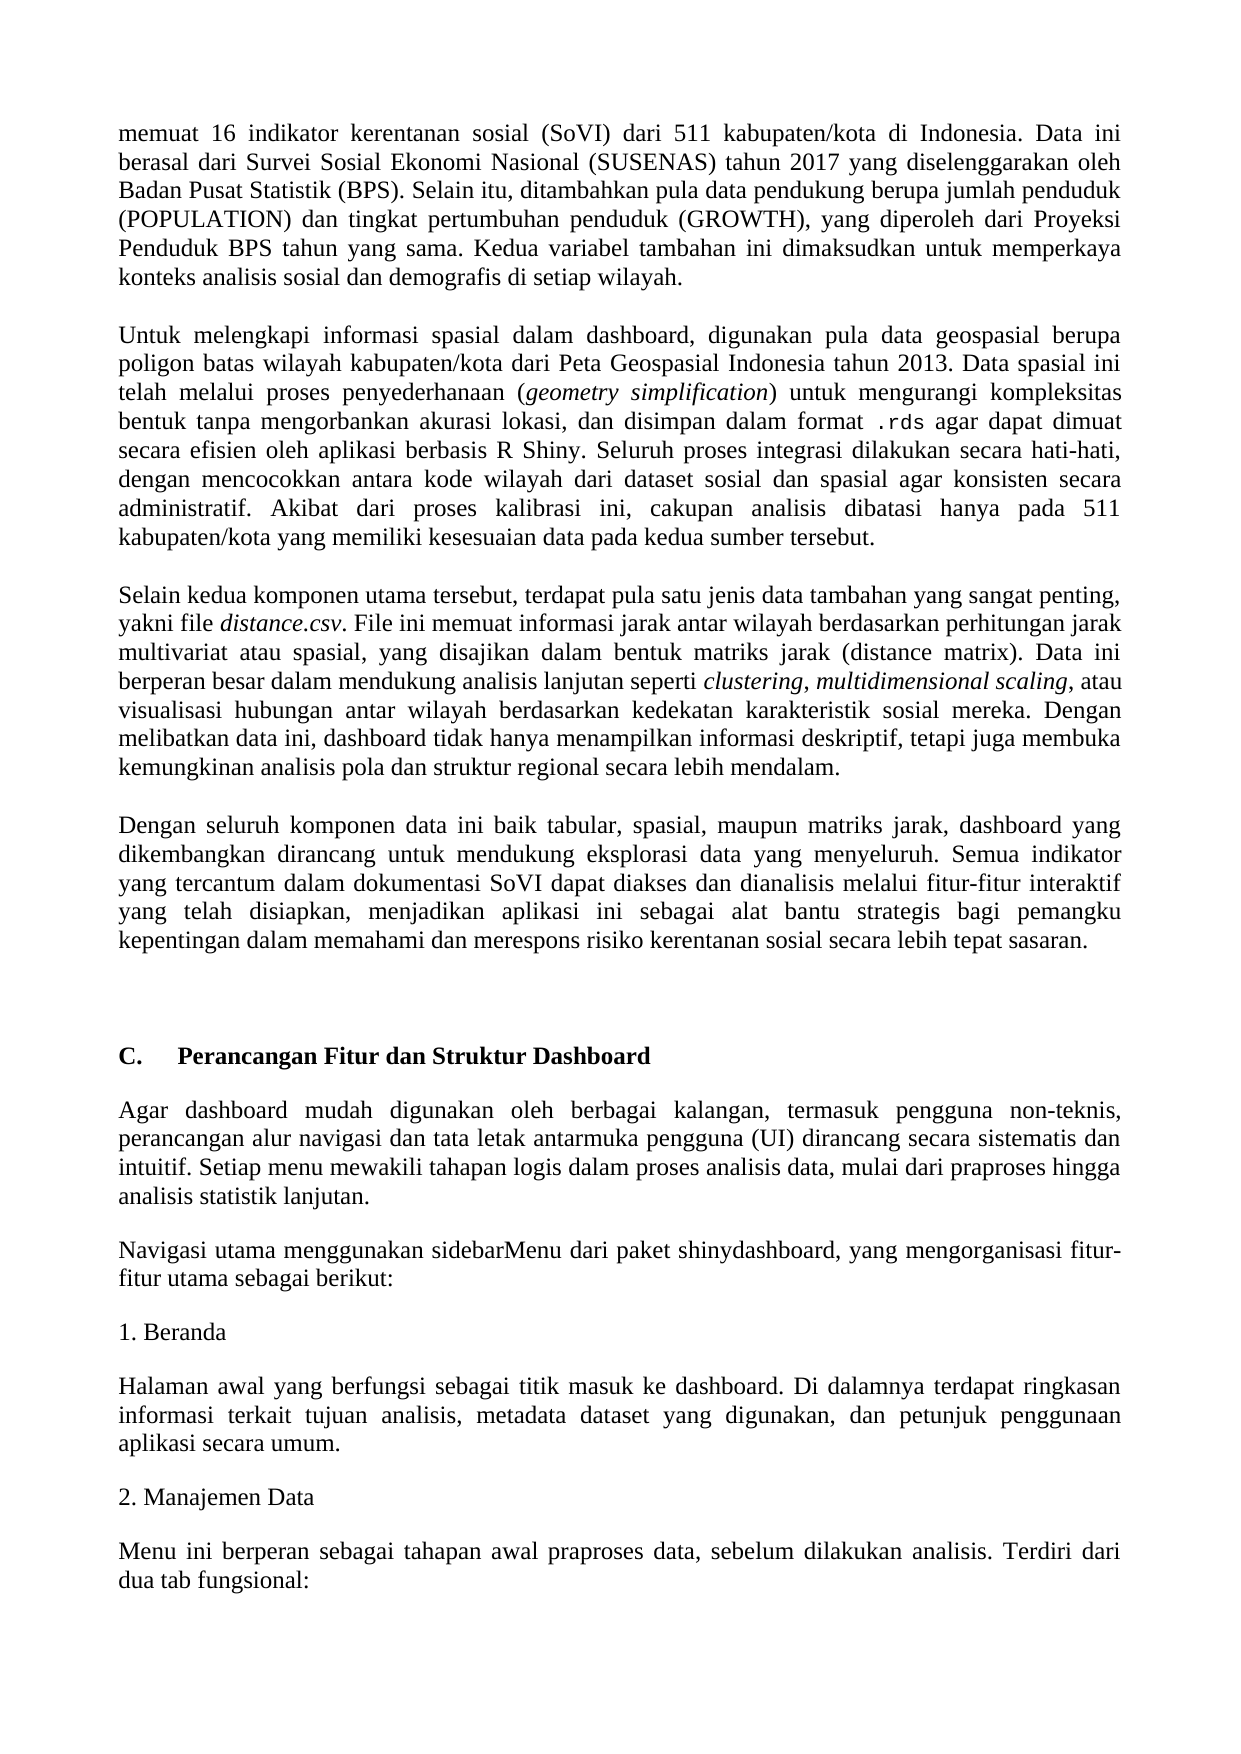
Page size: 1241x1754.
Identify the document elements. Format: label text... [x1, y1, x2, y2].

text Halaman awal yang berfungsi sebagai titik masuk ke dashboard. Di dalamnya terdapat ringkasan informasi terkait tujuan analisis, metadata dataset yang digunakan, dan petunjuk penggunaan aplikasi secara umum. [118, 1371, 1122, 1457]
text Dengan seluruh komponen data ini baik tabular, spasial, maupun matriks jarak, dashboard yang dikembangkan dirancang untuk mendukung eksplorasi data yang menyeluruh. Semua indikator yang tercantum dalam dokumentasi SoVI dapat diakses dan dianalisis melalui fitur-fitur interaktif yang telah disiapkan, menjadikan aplikasi ini sebagai alat bantu strategis bagi pemangku kepentingan dalam memahami dan merespons risiko kerentanan sosial secara lebih tepat sasaran. [118, 810, 1122, 954]
list Perancangan Fitur dan Struktur Dashboard [118, 1041, 1122, 1070]
text Untuk melengkapi informasi spasial dalam dashboard, digunakan pula data geospasial berupa poligon batas wilayah kabupaten/kota dari Peta Geospasial Indonesia tahun 2013. Data spasial ini telah melalui proses penyederhanaan (geometry simplification) untuk mengurangi kompleksitas bentuk tanpa mengorbankan akurasi lokasi, dan disimpan dalam format .rds agar dapat dimuat secara efisien oleh aplikasi berbasis R Shiny. Seluruh proses integrasi dilakukan secara hati-hati, dengan mencocokkan antara kode wilayah dari dataset sosial dan spasial agar konsisten secara administratif. Akibat dari proses kalibrasi ini, cakupan analisis dibatasi hanya pada 511 kabupaten/kota yang memiliki kesesuaian data pada kedua sumber tersebut. [118, 320, 1122, 551]
text 2. Manajemen Data [118, 1482, 1122, 1511]
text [118, 118, 1122, 291]
text Navigasi utama menggunakan sidebarMenu dari paket shinydashboard, yang mengorganisasi fitur-fitur utama sebagai berikut: [118, 1235, 1122, 1292]
text Selain kedua komponen utama tersebut, terdapat pula satu jenis data tambahan yang sangat penting, yakni file distance.csv. File ini memuat informasi jarak antar wilayah berdasarkan perhitungan jarak multivariat atau spasial, yang disajikan dalam bentuk matriks jarak (distance matrix). Data ini berperan besar dalam mendukung analisis lanjutan seperti clustering, multidimensional scaling, atau visualisasi hubungan antar wilayah berdasarkan kedekatan karakteristik sosial mereka. Dengan melibatkan data ini, dashboard tidak hanya menampilkan informasi deskriptif, tetapi juga membuka kemungkinan analisis pola dan struktur regional secara lebih mendalam. [118, 580, 1122, 781]
text 1. Beranda [118, 1317, 1122, 1346]
text Agar dashboard mudah digunakan oleh berbagai kalangan, termasuk pengguna non-teknis, perancangan alur navigasi dan tata letak antarmuka pengguna (UI) dirancang secara sistematis dan intuitif. Setiap menu mewakili tahapan logis dalam proses analisis data, mulai dari praproses hingga analisis statistik lanjutan. [118, 1095, 1122, 1210]
text Menu ini berperan sebagai tahapan awal praproses data, sebelum dilakukan analisis. Terdiri dari dua tab fungsional: [118, 1536, 1122, 1593]
